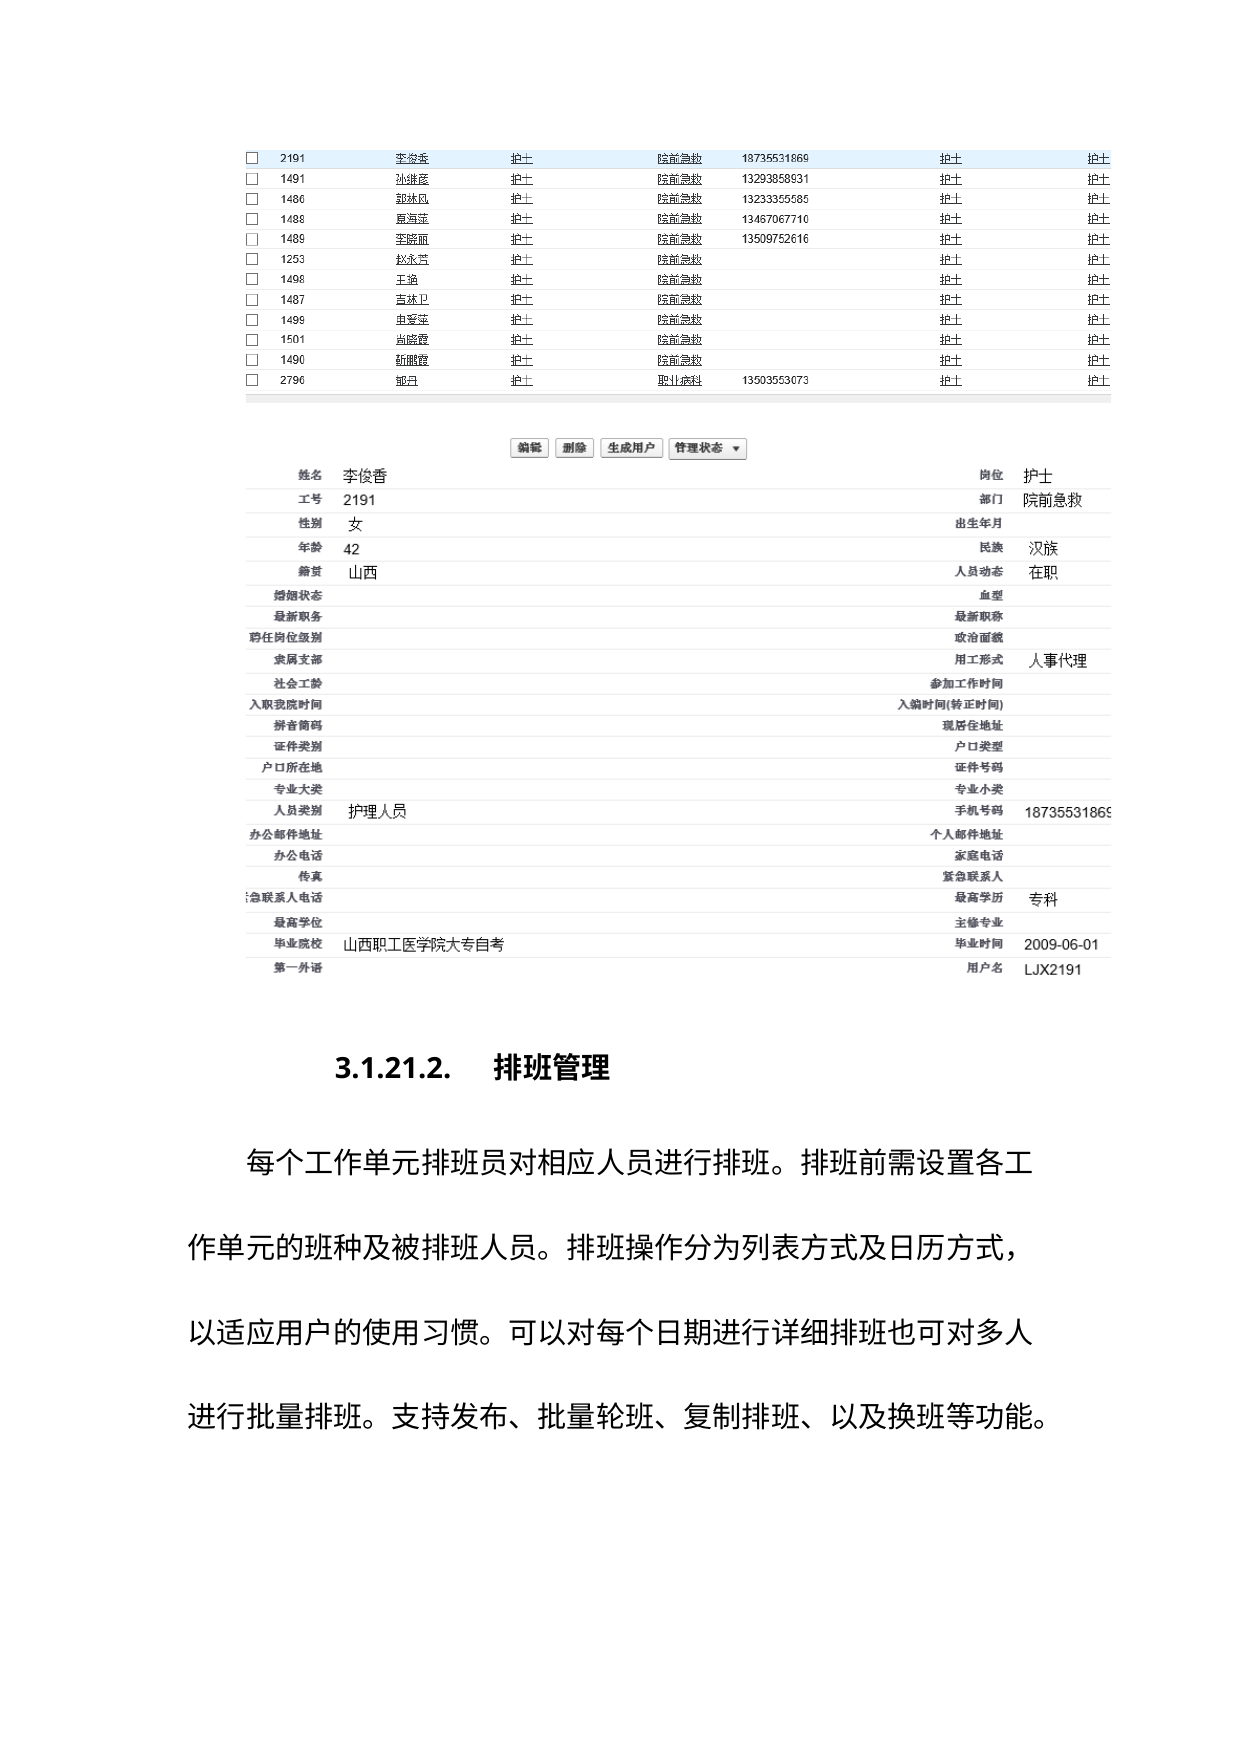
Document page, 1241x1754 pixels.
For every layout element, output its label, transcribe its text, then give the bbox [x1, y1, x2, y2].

picture [245, 438, 1112, 980]
subtitle 排班管理 [276, 1044, 1053, 1087]
text 每个工作单元排班员对相应人员进行排班。排班前需设置各工作单元的班种及被排班人员。排班操作分为列表方式及日历方式，以适应用户的使用习惯。可以对每个日期进行详细排班也可对多人进行批量排班。支持发布、批量轮班、复制排班、以及换班等功能。 [187, 1140, 1053, 1436]
picture [245, 150, 1112, 403]
